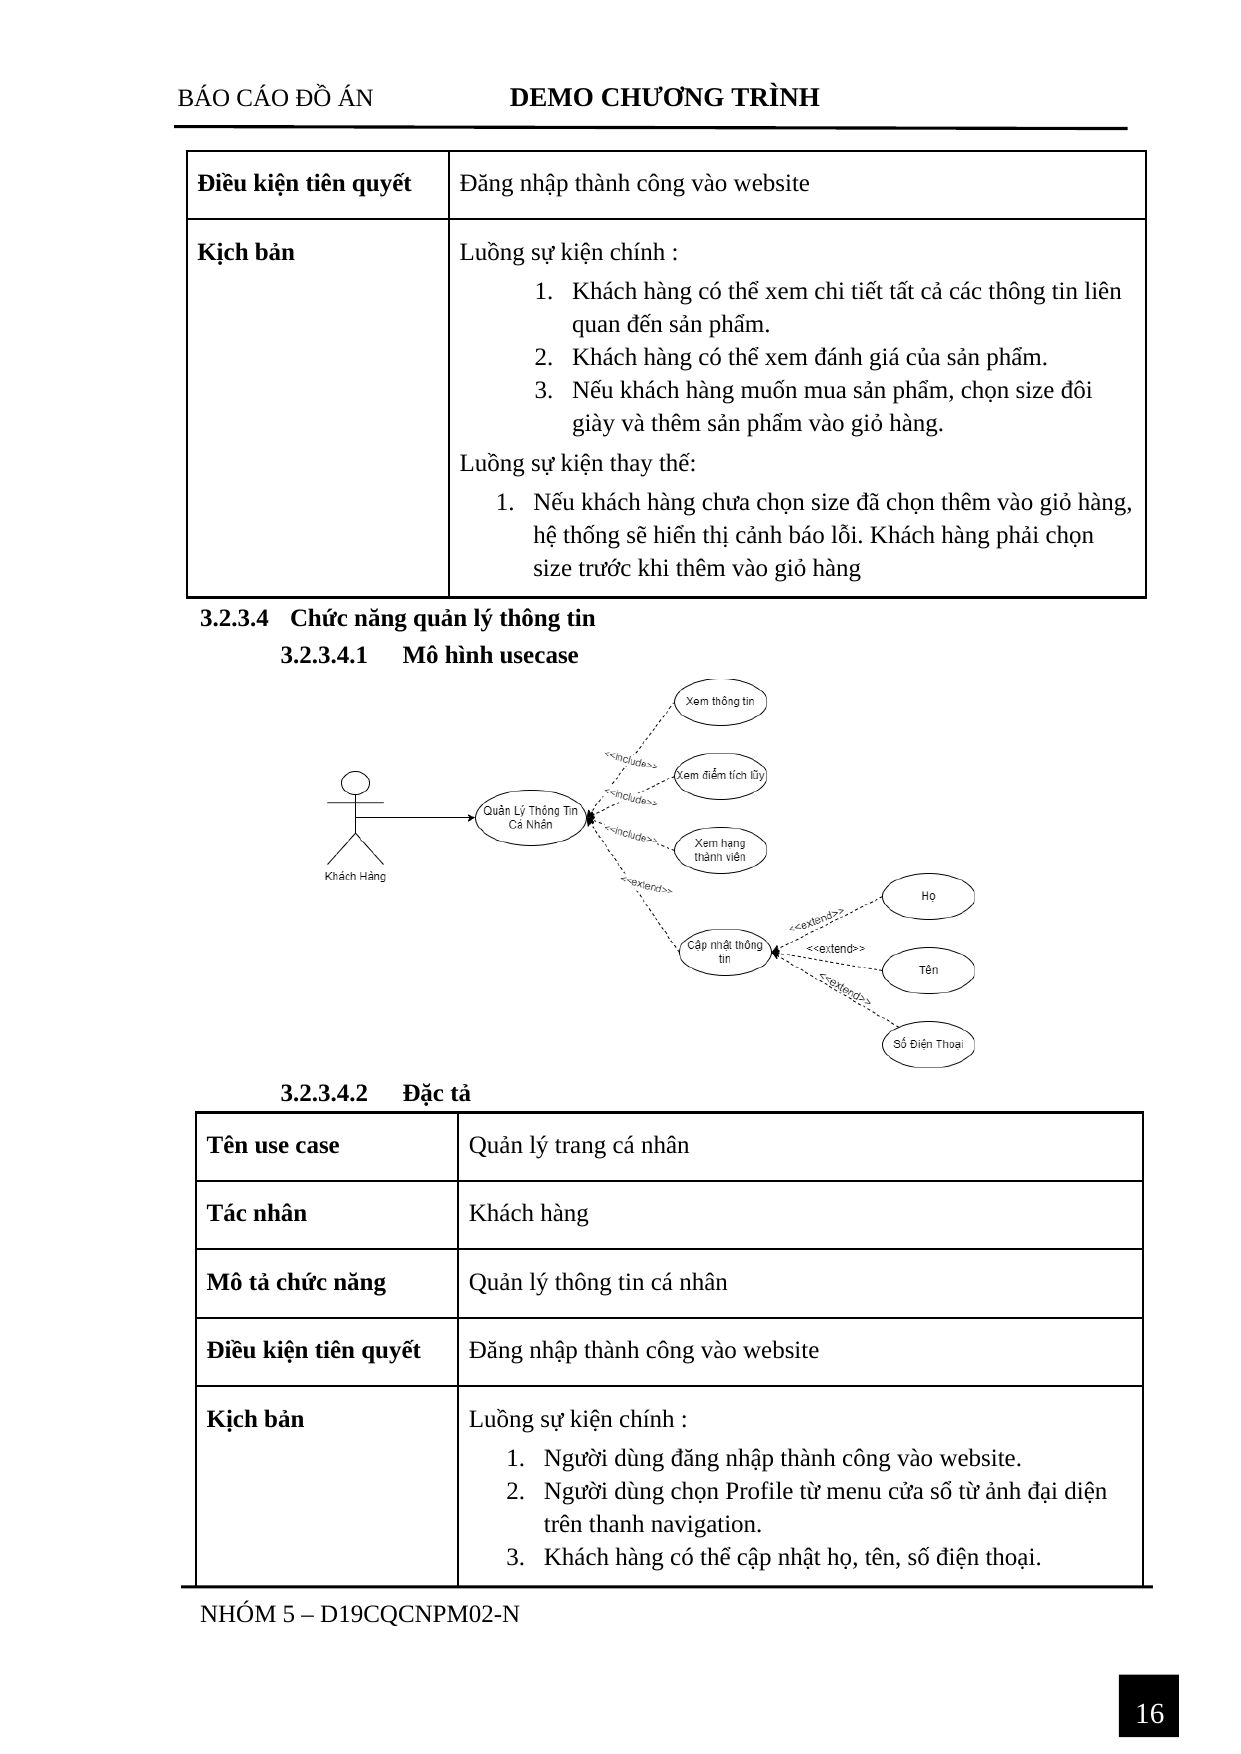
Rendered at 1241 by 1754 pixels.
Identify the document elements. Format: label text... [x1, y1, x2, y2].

table_cell Kịch bản [188, 220, 448, 596]
table_cell Quản lý thông tin cá nhân [459, 1250, 1142, 1317]
table_cell Luồng sự kiện chính : Khách hàng có thể xem chi tiết tất cả các thông tin liên quan đến sản phẩm. Khách hàng có thể xem đánh giá của sản phẩm. Nếu khách hàng muốn mua sản phẩm, chọn size đôi giày và thêm sản phẩm vào giỏ hàng. Luồng sự kiện thay thế: Nếu khách hàng chưa chọn size đã chọn thêm vào giỏ hàng, hệ thống sẽ hiển thị cảnh báo lỗi. Khách hàng phải chọn size trước khi thêm vào giỏ hàng [450, 220, 1145, 596]
subtitle Chức năng quản lý thông tin [200, 603, 1122, 631]
table_header Quản lý trang cá nhân [459, 1114, 1142, 1180]
subtitle Đặc tả [280, 1078, 1122, 1107]
table_cell Tác nhân [197, 1182, 457, 1248]
table_cell Khách hàng [459, 1182, 1142, 1248]
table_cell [188, 152, 448, 218]
subtitle Mô hình usecase [280, 640, 1122, 668]
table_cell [450, 152, 1145, 218]
table_cell Luồng sự kiện chính : Người dùng đăng nhập thành công vào website. Người dùng chọn Profile từ menu cửa sổ từ ảnh đại diện trên thanh navigation. Khách hàng có thể cập nhật họ, tên, số điện thoại. [459, 1387, 1142, 1586]
table_cell Mô tả chức năng [197, 1250, 457, 1317]
table_cell Điều kiện tiên quyết [197, 1319, 457, 1385]
table_cell Kịch bản [197, 1387, 457, 1586]
table_cell Đăng nhập thành công vào website [459, 1319, 1142, 1385]
picture [324, 679, 975, 1068]
table_header Tên use case [197, 1114, 457, 1180]
